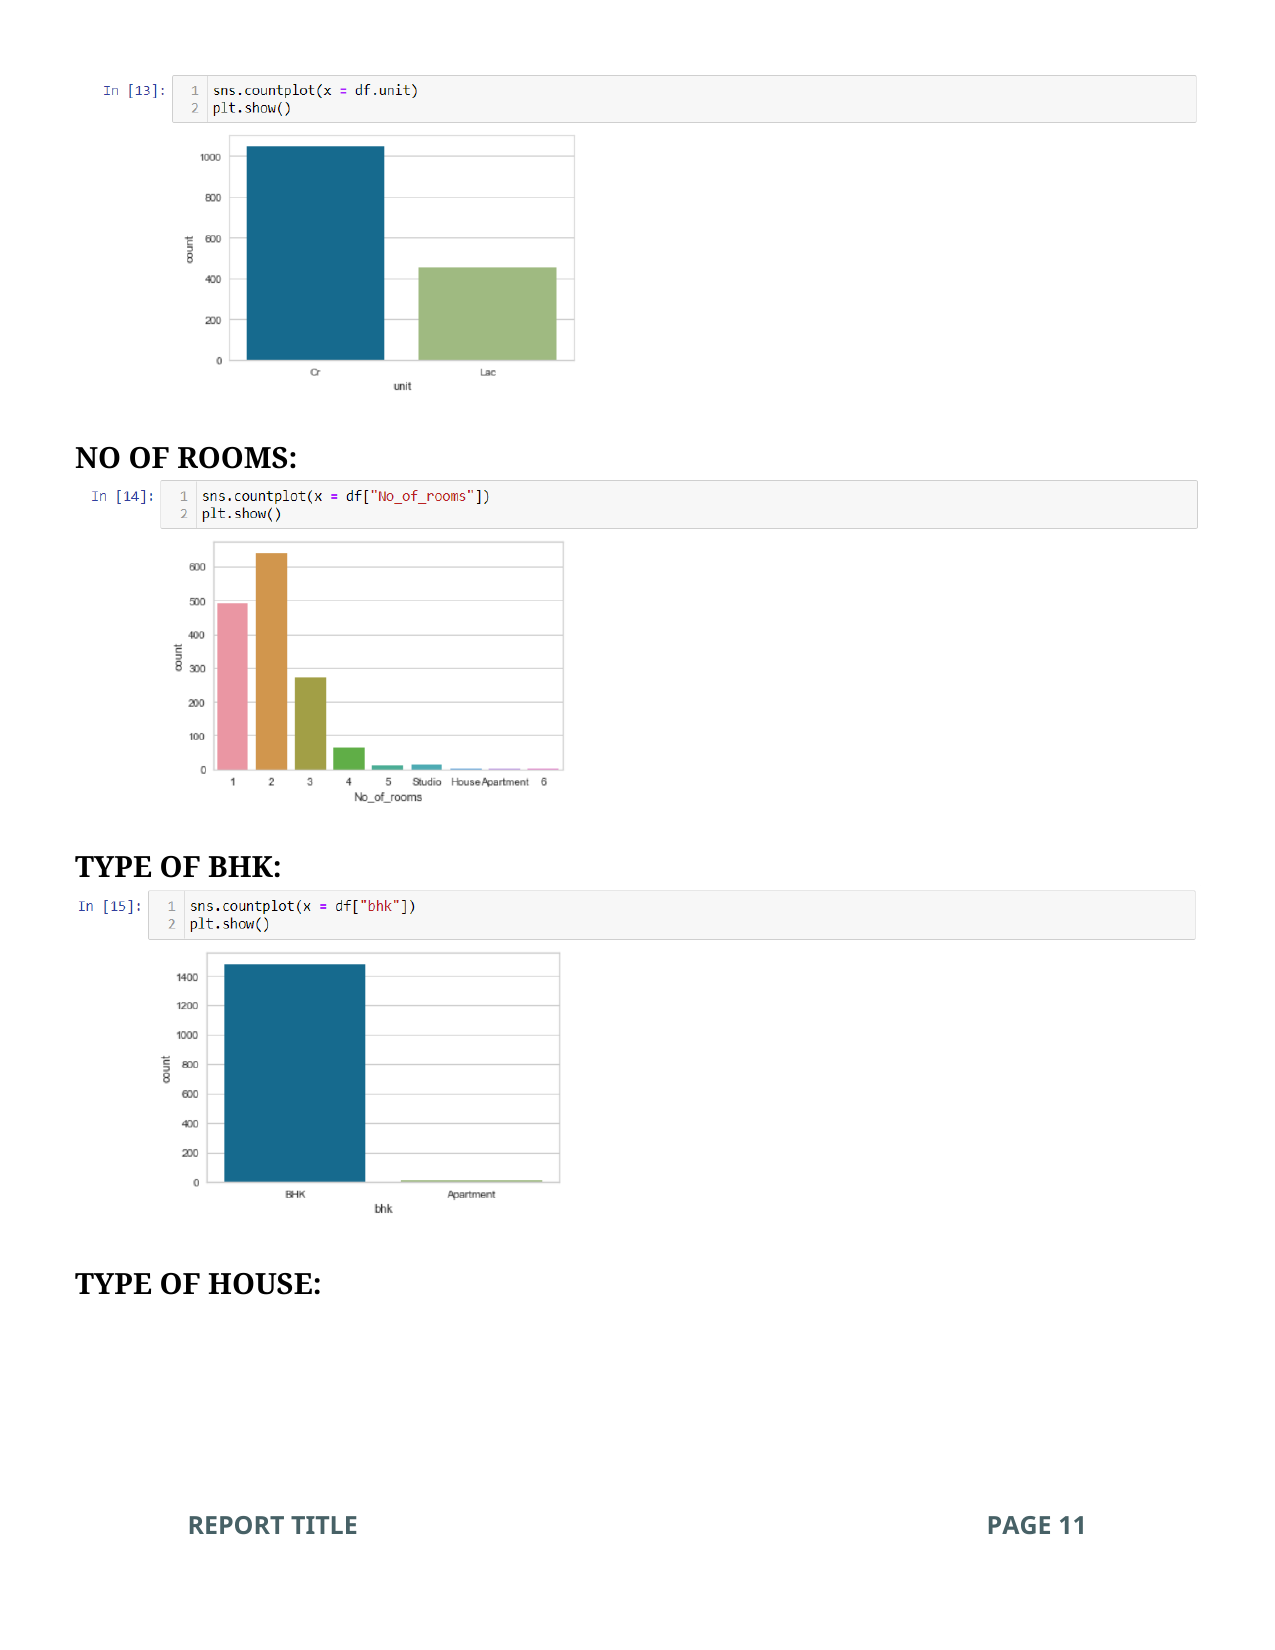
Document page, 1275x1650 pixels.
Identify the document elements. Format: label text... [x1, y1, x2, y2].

picture [75, 885, 1200, 1224]
picture [75, 75, 1200, 398]
text TYPE OF BHK: [75, 846, 1200, 885]
picture [75, 477, 1200, 807]
text NO OF ROOMS: [75, 437, 1200, 477]
text TYPE OF HOUSE: [75, 1263, 1200, 1303]
